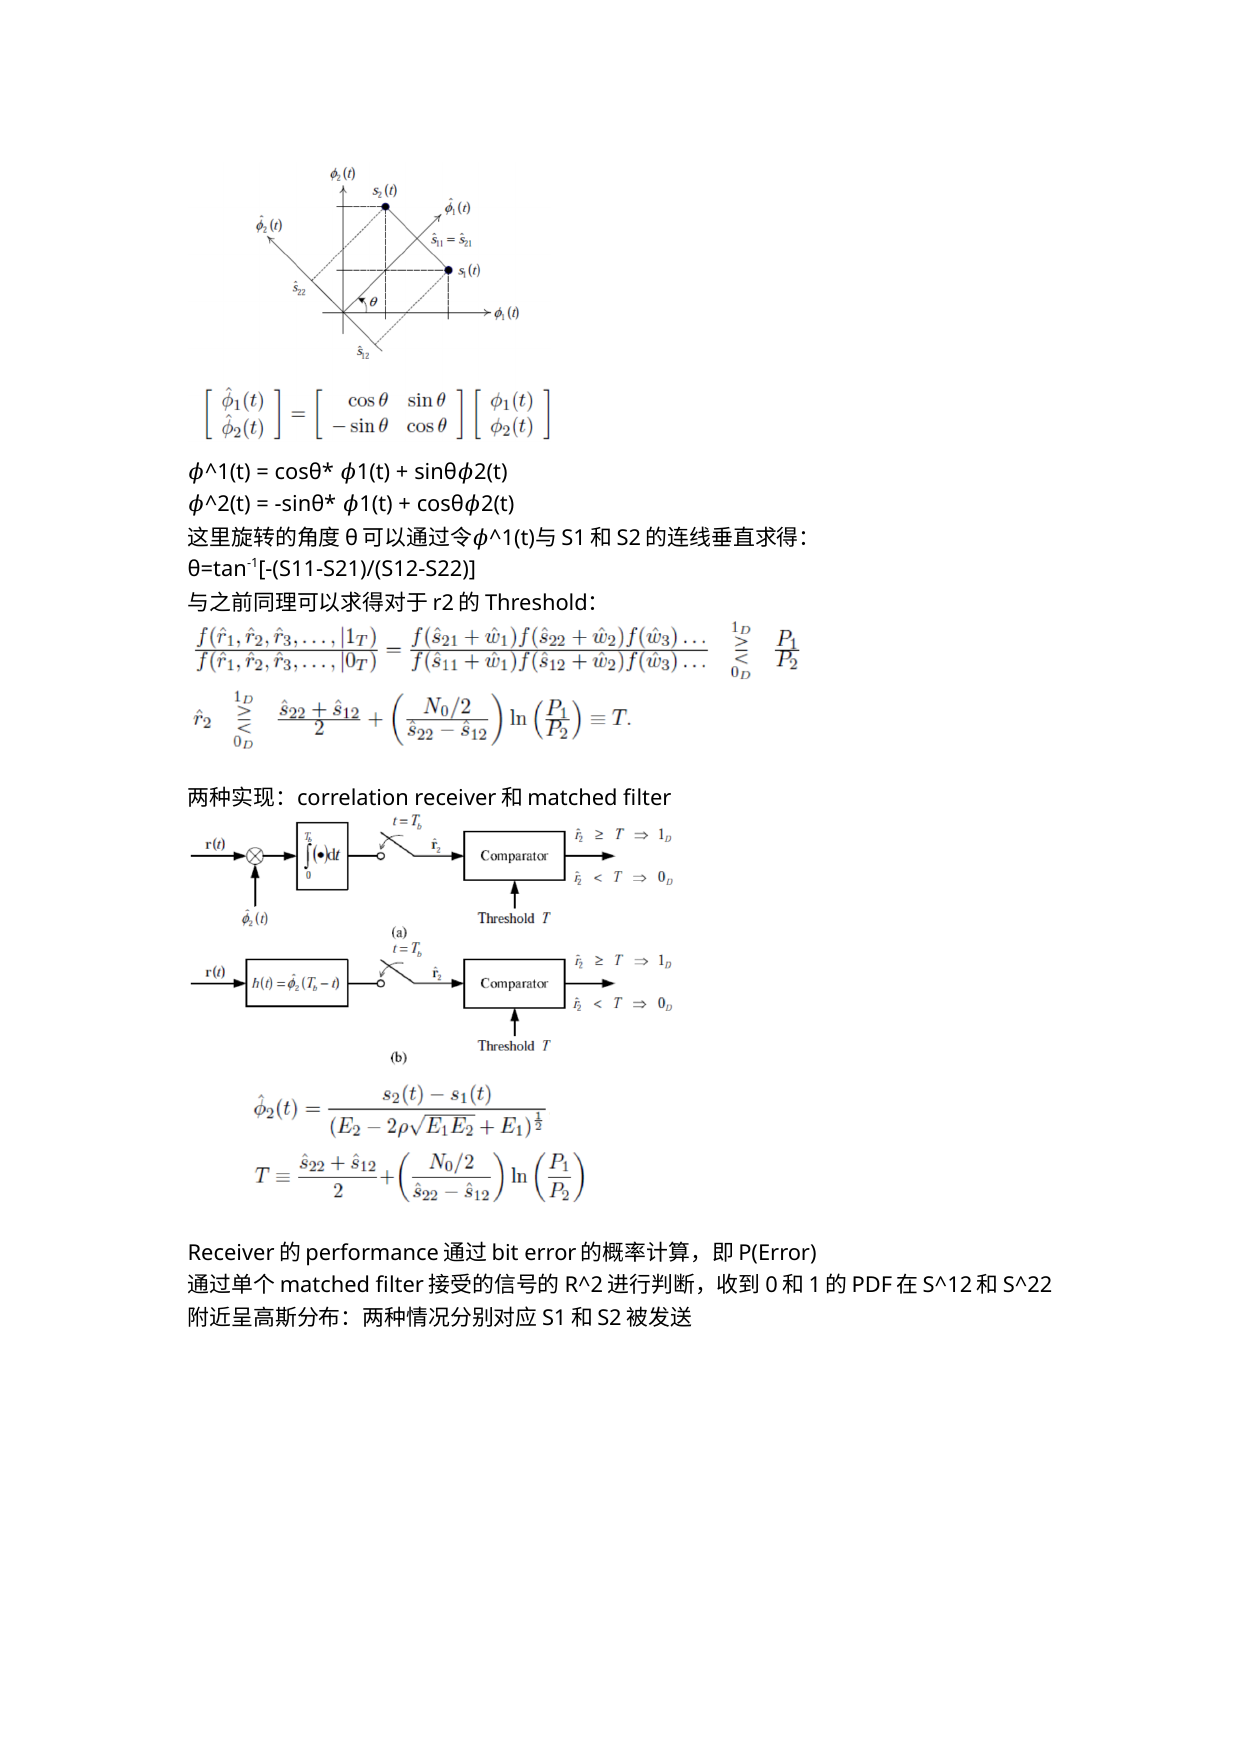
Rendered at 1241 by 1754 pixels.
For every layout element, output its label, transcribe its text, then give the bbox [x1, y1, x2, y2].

text 𝜙^1(t) = cosθ* 𝜙1(t) + sinθ𝜙2(t) [187, 454, 1053, 487]
text 𝜙^2(t) = -sinθ* 𝜙1(t) + cosθ𝜙2(t) [187, 487, 1053, 519]
picture [187, 812, 683, 1216]
picture [187, 617, 816, 760]
text 两种实现：correlation receiver和matched filter [187, 779, 1053, 812]
text θ=tan-1[-(S11-S21)/(S12-S22)] [187, 552, 1053, 584]
text 这里旋转的角度θ可以通过令𝜙^1(t)与S1和S2的连线垂直求得： [187, 519, 1053, 552]
text Receiver的performance通过bit error的概率计算，即P(Error) [187, 1234, 1053, 1267]
text 与之前同理可以求得对于r2的Threshold： [187, 584, 1053, 617]
picture [187, 162, 552, 442]
text 通过单个matched filter接受的信号的R^2进行判断，收到0和1的PDF在S^12和S^22附近呈高斯分布：两种情况分别对应S1和S2被发送 [187, 1267, 1053, 1332]
